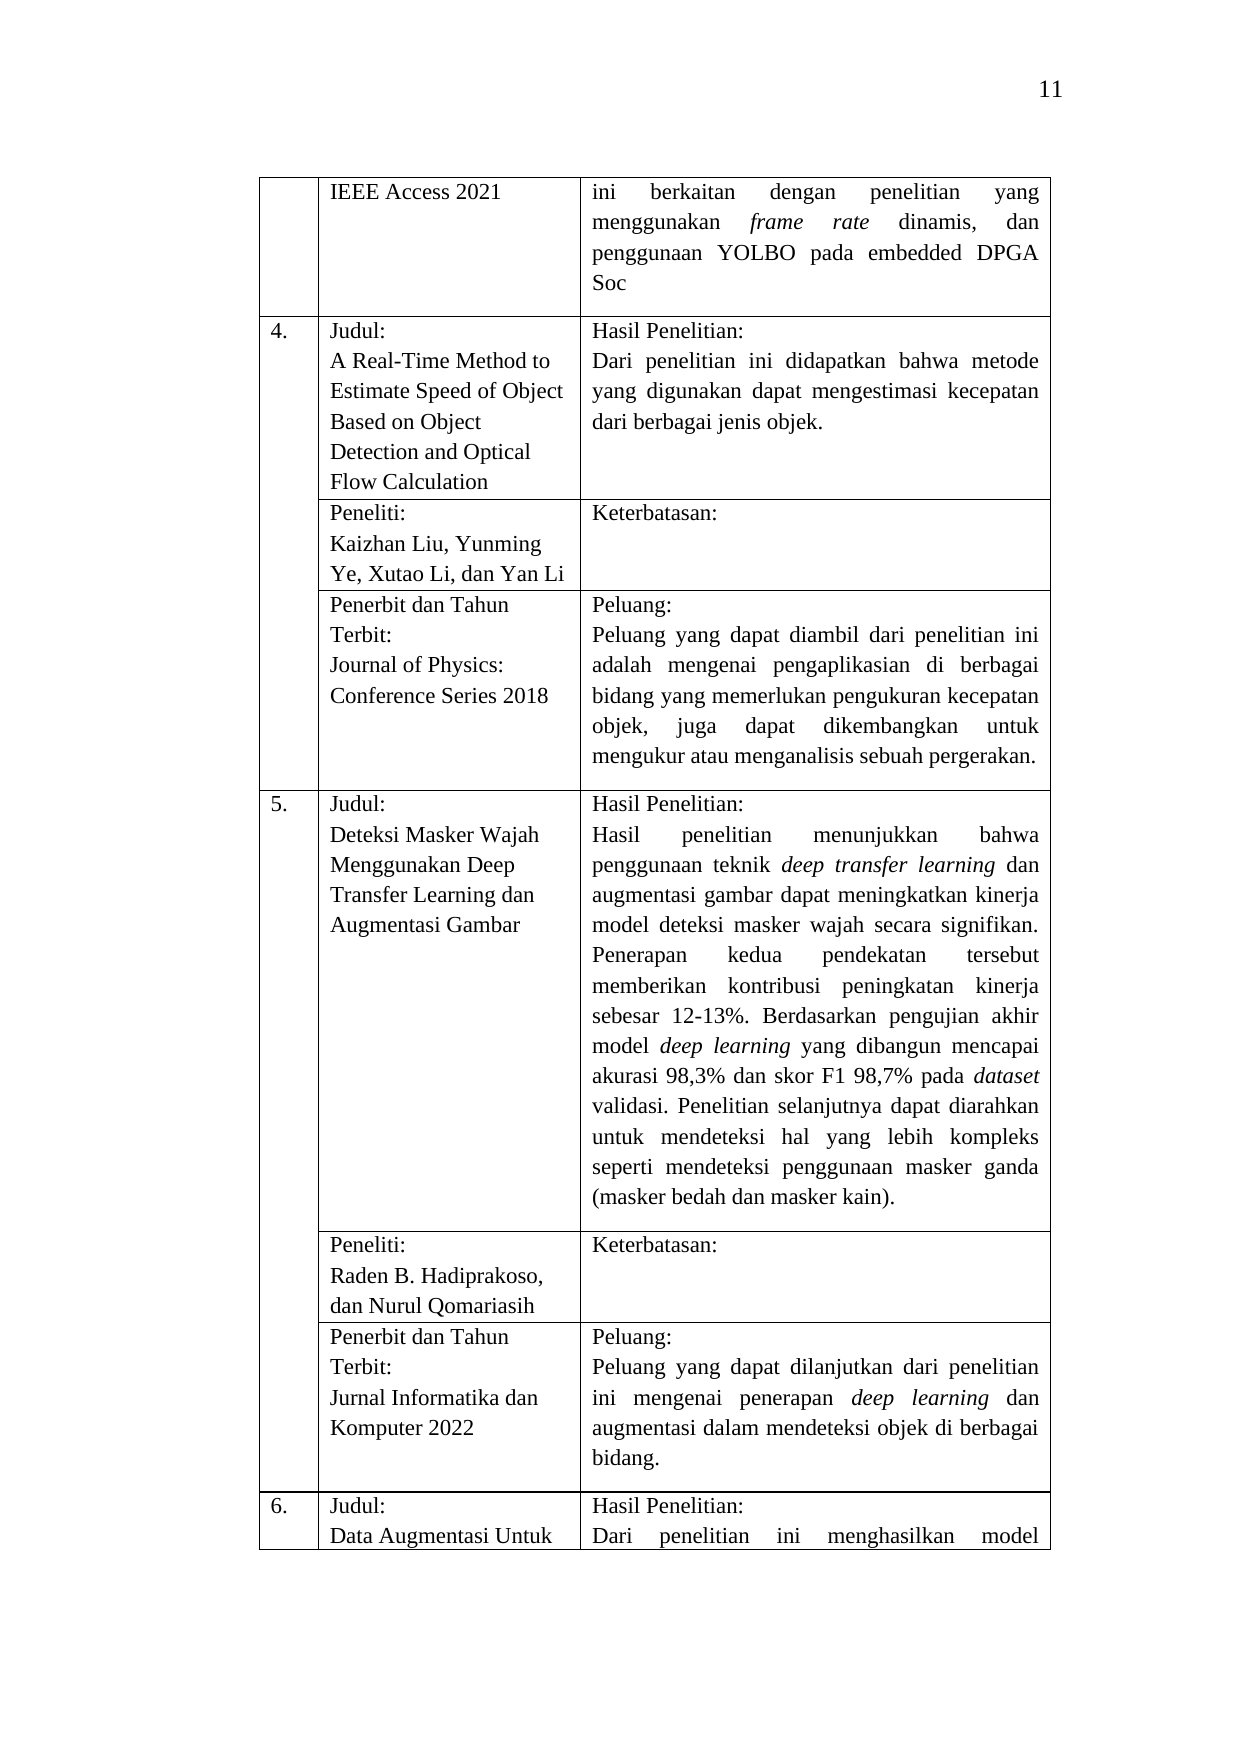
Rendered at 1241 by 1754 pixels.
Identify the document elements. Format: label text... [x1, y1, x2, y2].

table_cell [319, 178, 580, 316]
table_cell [581, 178, 1050, 316]
table_cell Keterbatasan: [581, 500, 1050, 590]
table_cell Peneliti: Raden B. Hadiprakoso, dan Nurul Qomariasih [319, 1232, 580, 1322]
table_cell Judul: Deteksi Masker Wajah Menggunakan Deep Transfer Learning dan Augmentasi Gambar [319, 791, 580, 1231]
table_cell Hasil Penelitian: Dari penelitian ini didapatkan bahwa metode yang digunakan dapat mengestimasi kecepatan dari berbagai jenis objek. [581, 317, 1050, 498]
table_cell Peluang: Peluang yang dapat dilanjutkan dari penelitian ini mengenai penerapan deep learning dan augmentasi dalam mendeteksi objek di berbagai bidang. [581, 1323, 1050, 1491]
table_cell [581, 1493, 1050, 1549]
table_cell 4. [260, 317, 318, 789]
table_cell Keterbatasan: [581, 1232, 1050, 1322]
table_cell Penerbit dan Tahun Terbit: Journal of Physics: Conference Series 2018 [319, 591, 580, 789]
table_cell Peluang: Peluang yang dapat diambil dari penelitian ini adalah mengenai pengaplikasian di berbagai bidang yang memerlukan pengukuran kecepatan objek, juga dapat dikembangkan untuk mengukur atau menganalisis sebuah pergerakan. [581, 591, 1050, 789]
table_cell Peneliti: Kaizhan Liu, Yunming Ye, Xutao Li, dan Yan Li [319, 500, 580, 590]
table_cell 6. [260, 1493, 318, 1549]
table_cell Hasil Penelitian: Hasil penelitian menunjukkan bahwa penggunaan teknik deep transfer learning dan augmentasi gambar dapat meningkatkan kinerja model deteksi masker wajah secara signifikan. Penerapan kedua pendekatan tersebut memberikan kontribusi peningkatan kinerja sebesar 12-13%. Berdasarkan pengujian akhir model deep learning yang dibangun mencapai akurasi 98,3% dan skor F1 98,7% pada dataset validasi. Penelitian selanjutnya dapat diarahkan untuk mendeteksi hal yang lebih kompleks seperti mendeteksi penggunaan masker ganda (masker bedah dan masker kain). [581, 791, 1050, 1231]
table_cell 5. [260, 791, 318, 1491]
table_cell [319, 1493, 580, 1549]
table_cell Penerbit dan Tahun Terbit: Jurnal Informatika dan Komputer 2022 [319, 1323, 580, 1491]
table_cell Judul: A Real-Time Method to Estimate Speed of Object Based on Object Detection and Optical Flow Calculation [319, 317, 580, 498]
